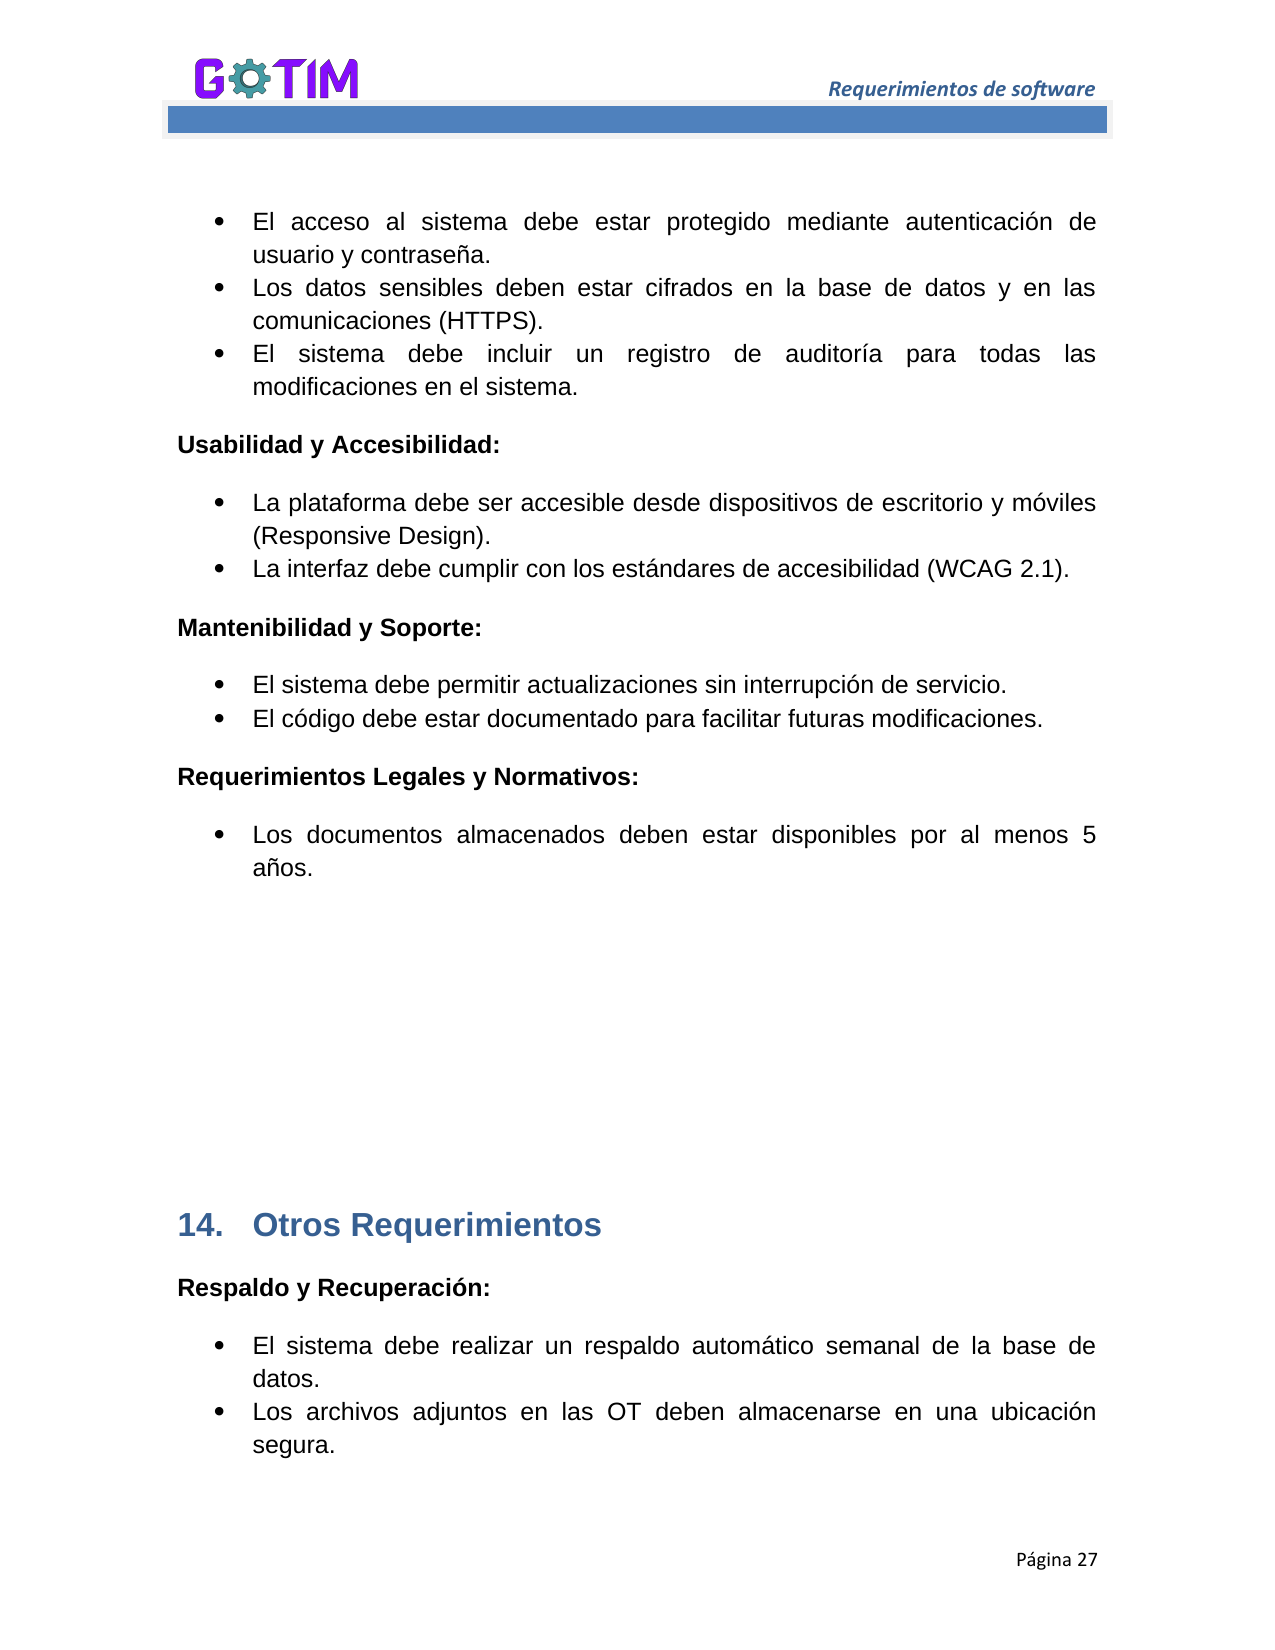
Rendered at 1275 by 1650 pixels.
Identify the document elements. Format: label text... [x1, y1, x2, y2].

list Los archivos adjuntos en las OT deben almacenarse en una ubicación segura. [215, 1397, 1098, 1459]
list El acceso al sistema debe estar protegido mediante autenticación de usuario y contraseña. [215, 207, 1098, 269]
subtitle Otros Requerimientos [177, 1205, 1098, 1244]
list El sistema debe incluir un registro de auditoría para todas las modificaciones en el sistema. [215, 339, 1098, 401]
list El sistema debe permitir actualizaciones sin interrupción de servicio. [215, 671, 1098, 699]
list La interfaz debe cumplir con los estándares de accesibilidad (WCAG 2.1). [215, 554, 1098, 583]
list El sistema debe realizar un respaldo automático semanal de la base de datos. [215, 1331, 1098, 1393]
text Requerimientos Legales y Normativos: [177, 762, 1098, 791]
text Respaldo y Recuperación: [177, 1273, 1098, 1302]
text Usabilidad y Accesibilidad: [177, 430, 1098, 459]
list El código debe estar documentado para facilitar futuras modificaciones. [215, 704, 1098, 732]
list La plataforma debe ser accesible desde dispositivos de escritorio y móviles (Responsive Design). [215, 488, 1098, 550]
picture [191, 22, 360, 142]
list Los documentos almacenados deben estar disponibles por al menos 5 años. [215, 820, 1098, 882]
list Los datos sensibles deben estar cifrados en la base de datos y en las comunicaciones (HTTPS). [215, 273, 1098, 335]
text Mantenibilidad y Soporte: [177, 612, 1098, 641]
